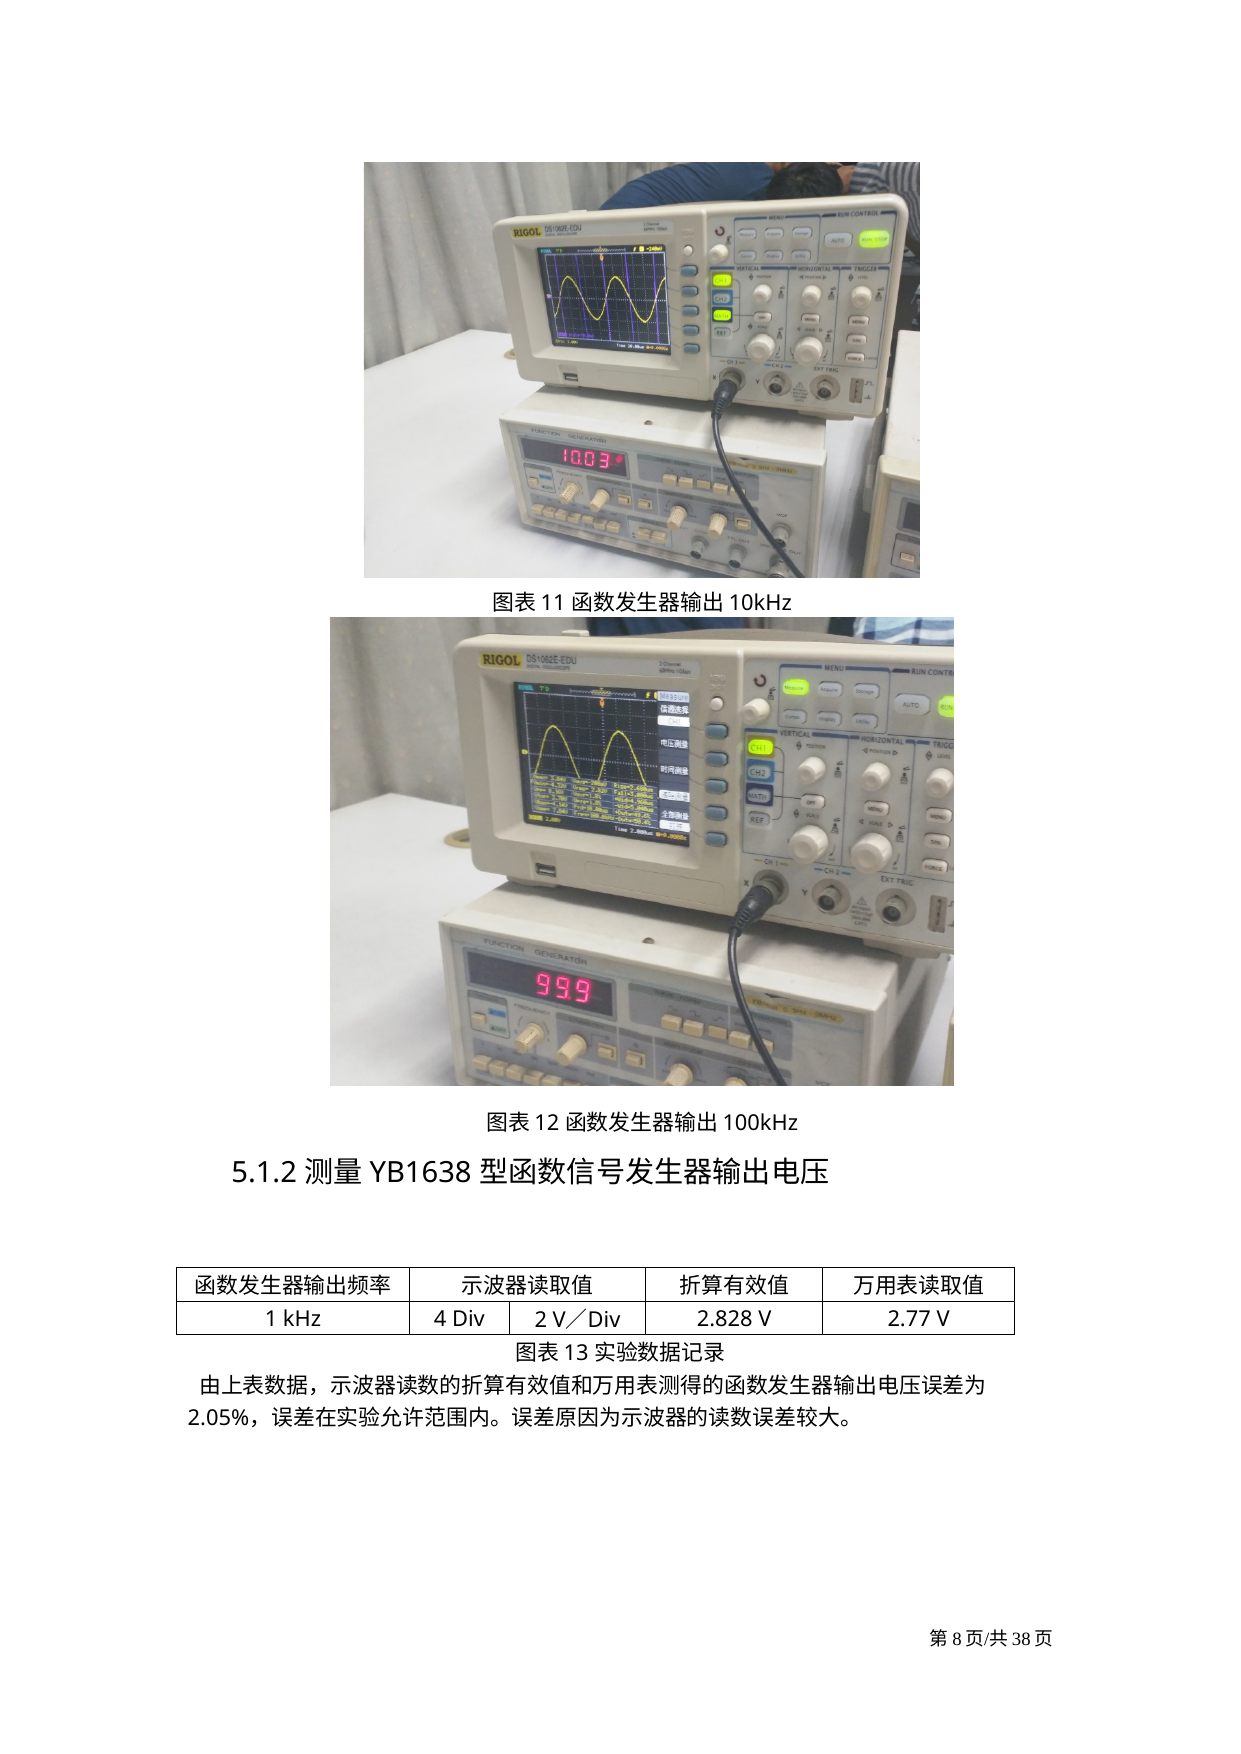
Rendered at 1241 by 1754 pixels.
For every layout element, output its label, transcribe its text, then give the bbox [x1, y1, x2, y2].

picture [330, 617, 954, 1086]
text 图表13 实验数据记录 [187, 1335, 1053, 1368]
table_header 函数发生器输出频率 [177, 1268, 409, 1301]
table_cell 4 Div [410, 1302, 509, 1334]
table_cell 2.77 V [823, 1302, 1014, 1334]
picture [363, 162, 920, 578]
table_cell 2 V／Div [510, 1302, 645, 1334]
table_header 折算有效值 [646, 1268, 822, 1301]
text 5.1.2 测量 YB1638 型函数信号发生器输出电压 [187, 1137, 1053, 1202]
text 图表11 函数发生器输出10kHz [187, 584, 1053, 617]
text 由上表数据，示波器读数的折算有效值和万用表测得的函数发生器输出电压误差为2.05%，误差在实验允许范围内。误差原因为示波器的读数误差较大。 [187, 1368, 1053, 1433]
table_cell 1 kHz [177, 1302, 409, 1334]
table_header 万用表读取值 [823, 1268, 1014, 1301]
text 图表12 函数发生器输出100kHz [187, 1104, 1053, 1137]
table_cell 2.828 V [646, 1302, 822, 1334]
table_header 示波器读取值 [410, 1268, 645, 1301]
